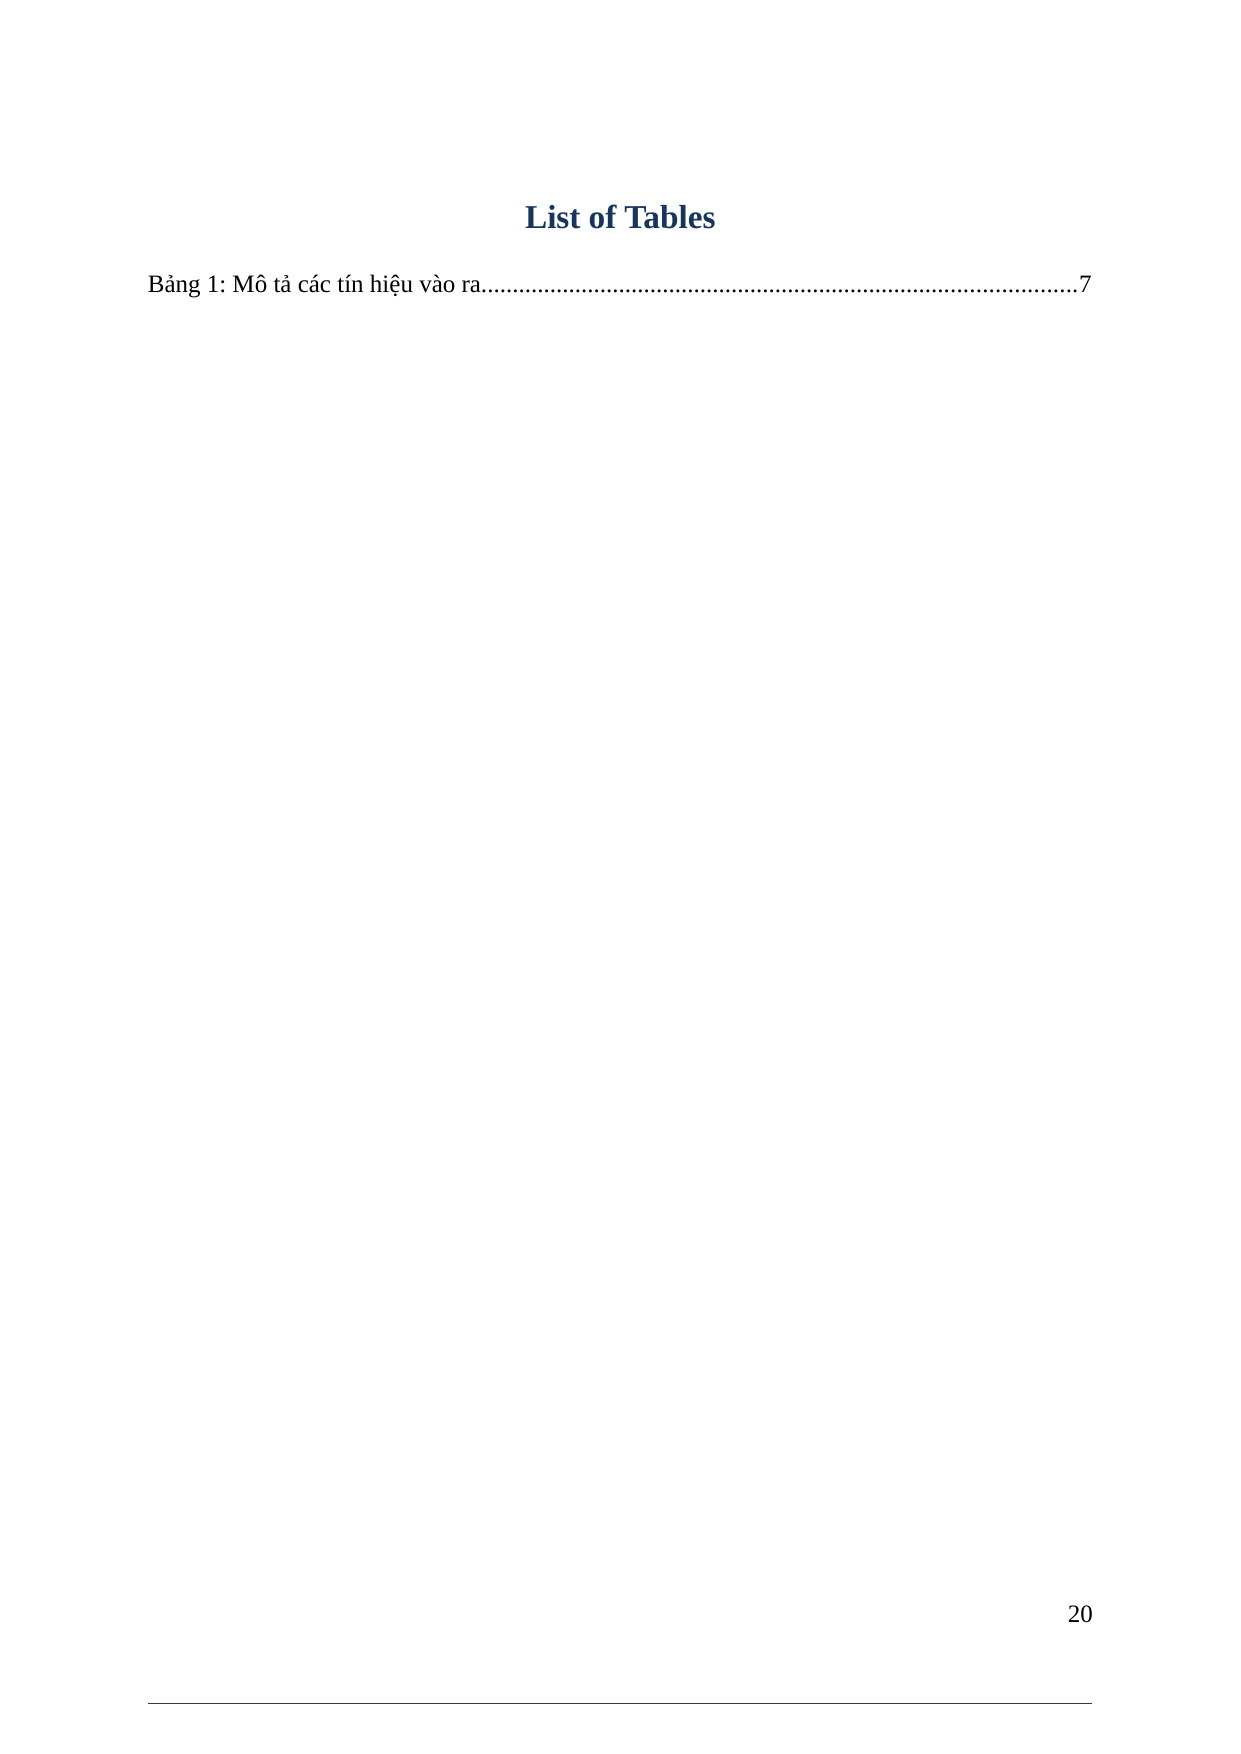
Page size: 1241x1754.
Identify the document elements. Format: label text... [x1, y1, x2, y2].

title List of Tables [148, 198, 1092, 236]
text Bảng 1: Mô tả các tín hiệu vào ra. 7 [148, 269, 1092, 297]
